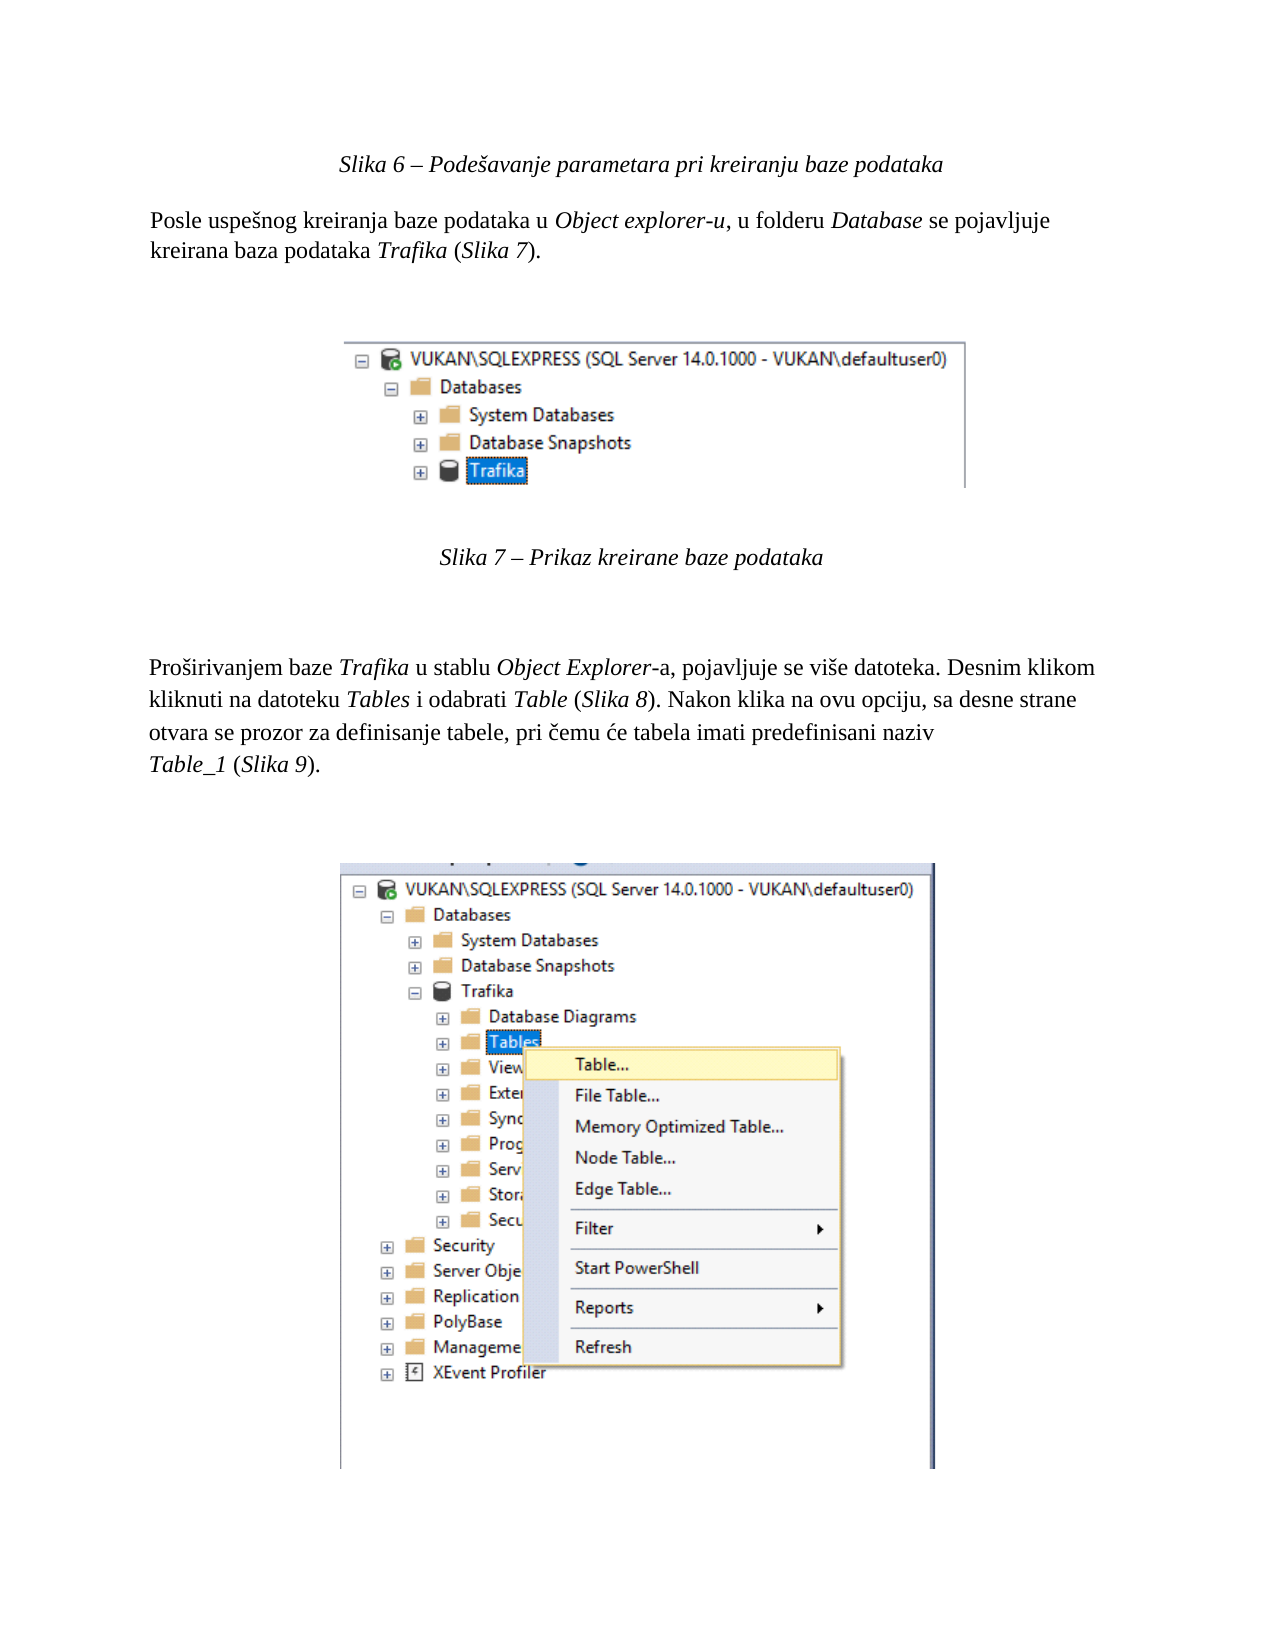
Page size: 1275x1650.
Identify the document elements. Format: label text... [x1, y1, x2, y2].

picture [340, 863, 936, 1469]
text Table_1 (Slika 9). [148, 751, 1125, 778]
text Posle uspešnog kreiranja baze podataka u Object explorer-u, u folderu Database se pojavljuje kreirana baza podataka Trafika (Slika 7). [150, 206, 1125, 264]
text Slika 7 – Prikaz kreirane baze podataka [219, 543, 1125, 571]
text Proširivanjem baze Trafika u stablu Object Explorer-a, pojavljuje se više datoteka. Desnim klikom kliknuti na datoteku Tables i odabrati Table (Slika 8). Nakon klika na ovu opciju, sa desne strane otvara se prozor za definisanje tabele, pri čemu će tabela imati predefinisani naziv [148, 652, 1119, 745]
text Slika 6 – Podešavanje parametara pri kreiranju baze podataka [225, 150, 1125, 178]
picture [343, 341, 966, 488]
